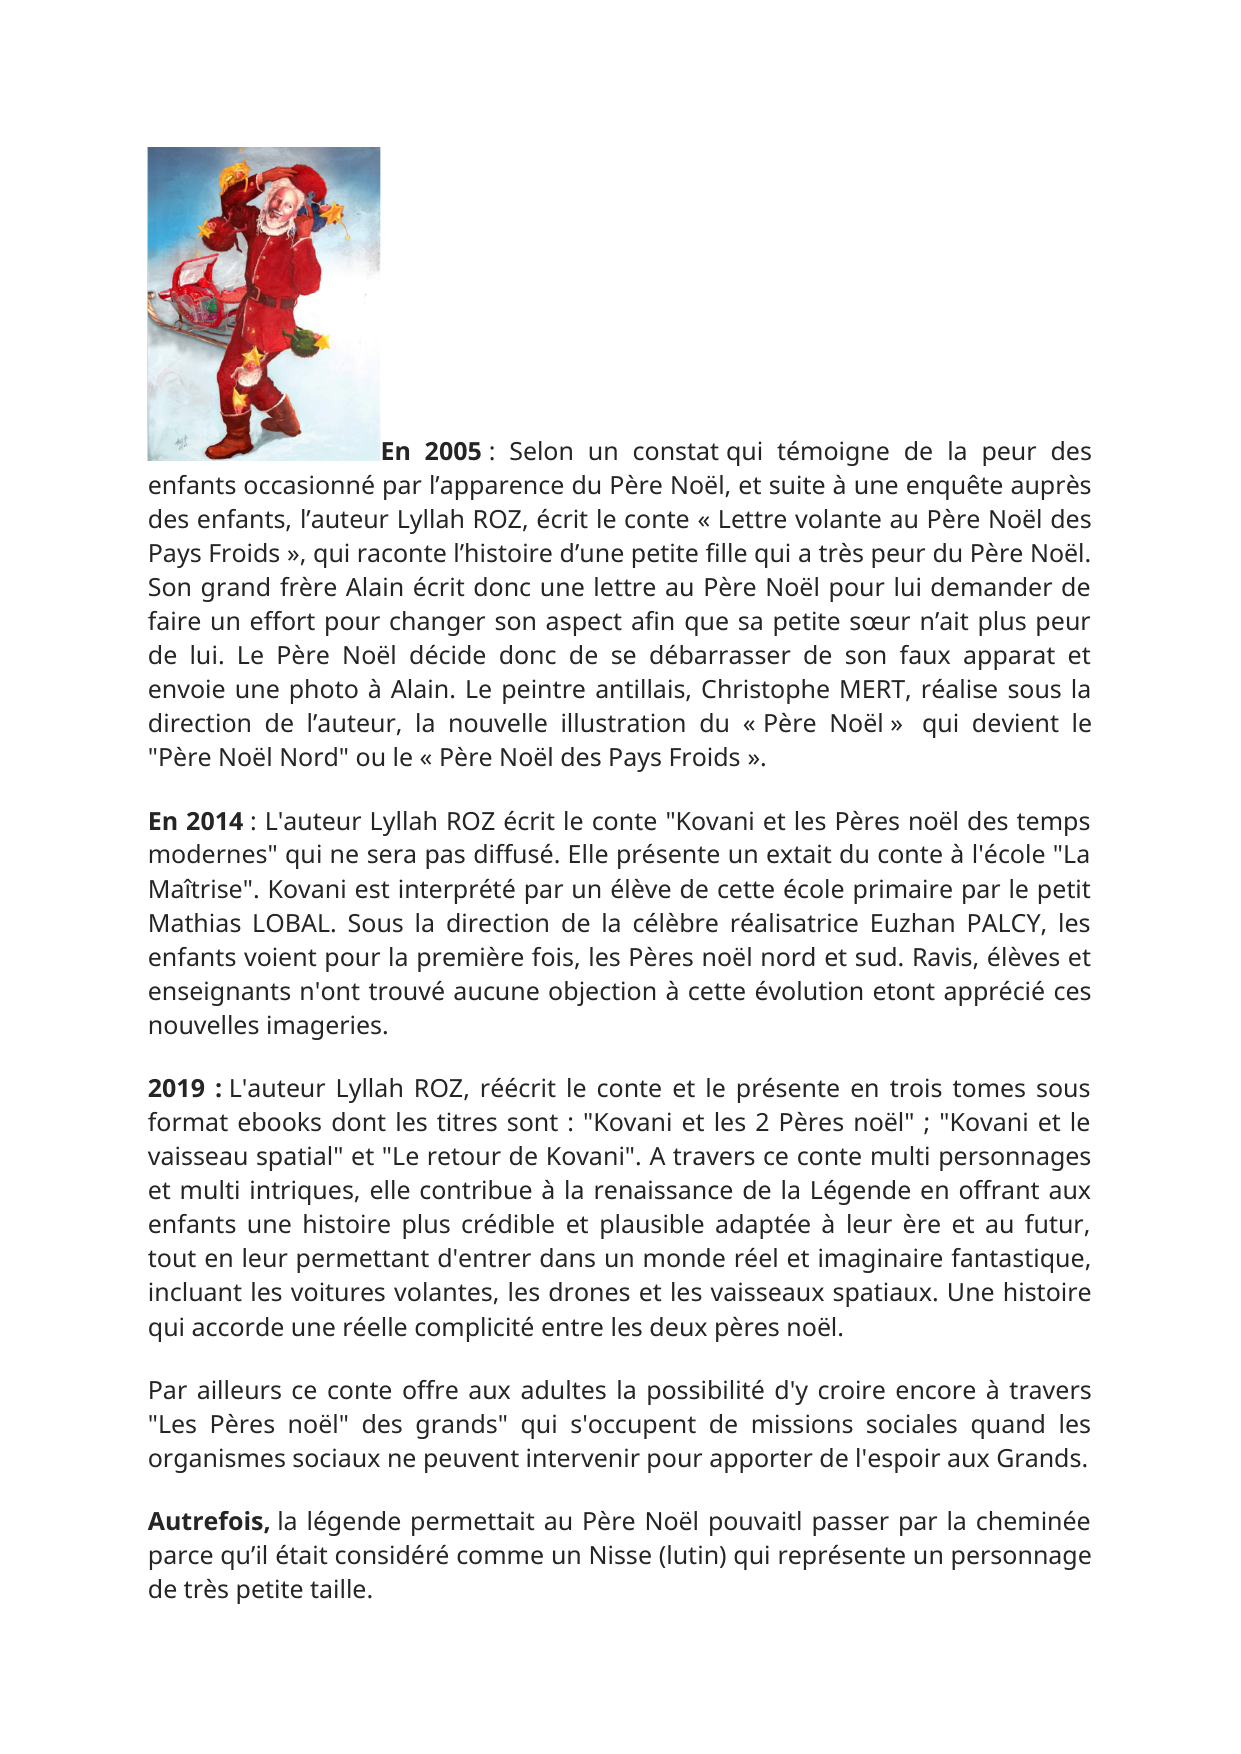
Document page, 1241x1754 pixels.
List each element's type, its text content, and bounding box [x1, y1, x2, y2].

text Autrefois, la légende permettait au Père Noël pouvaitl passer par la cheminée parce qu’il était considéré comme un Nisse (lutin) qui représente un personnage de très petite taille. [148, 1504, 1093, 1606]
text Par ailleurs ce conte offre aux adultes la possibilité d'y croire encore à travers "Les Pères noël" des grands" qui s'occupent de missions sociales quand les organismes sociaux ne peuvent intervenir pour apporter de l'espoir aux Grands. [148, 1372, 1093, 1474]
text 2019 : L'auteur Lyllah ROZ, réécrit le conte et le présente en trois tomes sous format ebooks dont les titres sont : "Kovani et les 2 Pères noël" ; "Kovani et le vaisseau spatial" et "Le retour de Kovani". A travers ce conte multi personnages et multi intriques, elle contribue à la renaissance de la Légende en offrant aux enfants une histoire plus crédible et plausible adaptée à leur ère et au futur, tout en leur permettant d'entrer dans un monde réel et imaginaire fantastique, incluant les voitures volantes, les drones et les vaisseaux spatiaux. Une histoire qui accorde une réelle complicité entre les deux pères noël. [148, 1071, 1093, 1343]
picture [147, 147, 381, 461]
text En 2014 : L'auteur Lyllah ROZ écrit le conte "Kovani et les Pères noël des temps modernes" qui ne sera pas diffusé. Elle présente un extait du conte à l'école "La Maîtrise". Kovani est interprété par un élève de cette école primaire par le petit Mathias LOBAL. Sous la direction de la célèbre réalisatrice Euzhan PALCY, les enfants voient pour la première fois, les Pères noël nord et sud. Ravis, élèves et enseignants n'ont trouvé aucune objection à cette évolution etont apprécié ces nouvelles imageries. [148, 803, 1093, 1042]
text En 2005 : Selon un constat qui témoigne de la peur des enfants occasionné par l’apparence du Père Noël, et suite à une enquête auprès des enfants, l’auteur Lyllah ROZ, écrit le conte « Lettre volante au Père Noël des Pays Froids », qui raconte l’histoire d’une petite fille qui a très peur du Père Noël. Son grand frère Alain écrit donc une lettre au Père Noël pour lui demander de faire un effort pour changer son aspect afin que sa petite sœur n’ait plus peur de lui. Le Père Noël décide donc de se débarrasser de son faux apparat et envoie une photo à Alain. Le peintre antillais, Christophe MERT, réalise sous la direction de l’auteur, la nouvelle illustration du « Père Noël » qui devient le "Père Noël Nord" ou le « Père Noël des Pays Froids ». [148, 148, 1093, 774]
